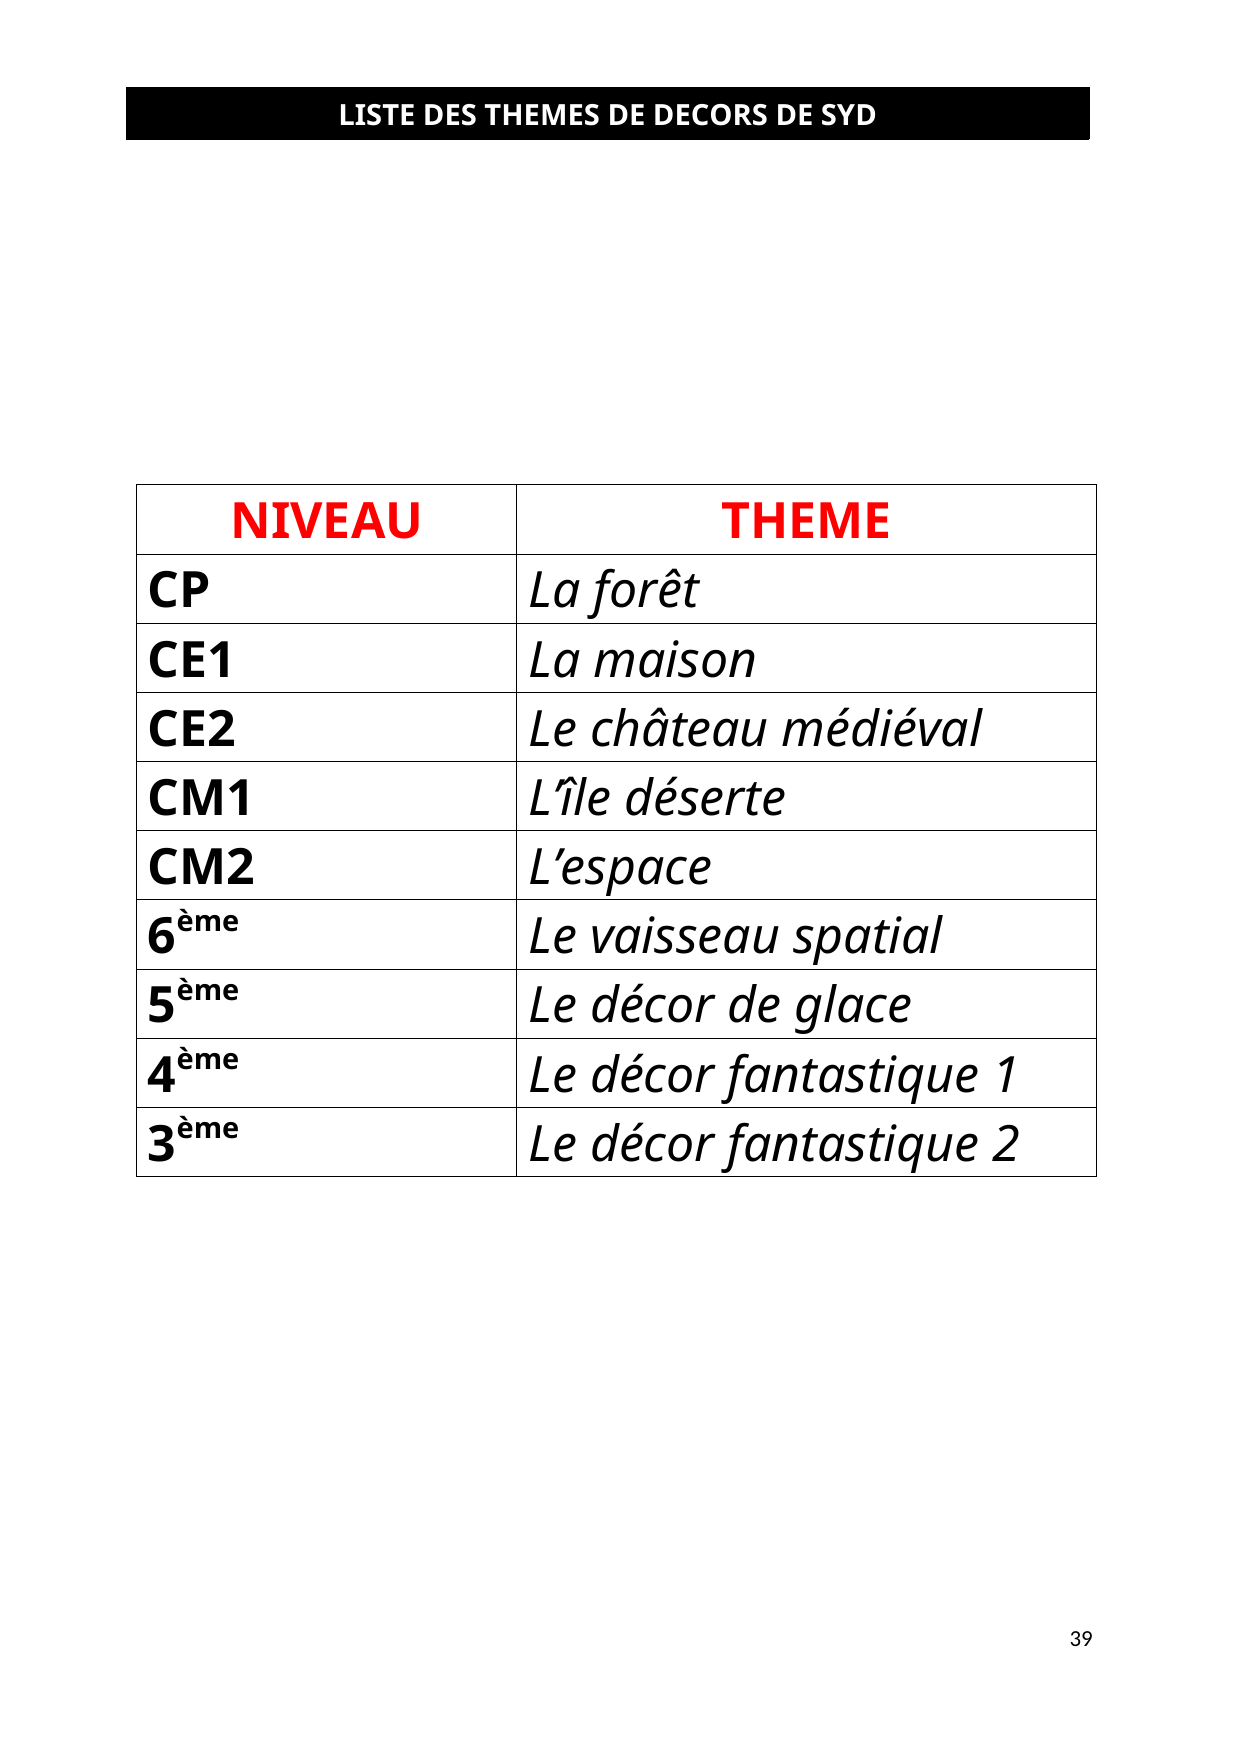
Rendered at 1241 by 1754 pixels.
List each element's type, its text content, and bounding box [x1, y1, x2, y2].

table_cell Le château médiéval [517, 693, 1096, 761]
table_cell La maison [517, 624, 1096, 692]
table_cell 6ème [137, 900, 516, 968]
table_cell CM1 [137, 762, 516, 830]
table_cell CP [137, 555, 516, 623]
table_cell Le vaisseau spatial [517, 900, 1096, 968]
table_header NIVEAU [137, 485, 516, 553]
table_header THEME [517, 485, 1096, 553]
table_cell CE2 [137, 693, 516, 761]
table_cell CE1 [137, 624, 516, 692]
table_cell 3ème [137, 1108, 516, 1176]
table_cell La forêt [517, 555, 1096, 623]
table_cell Le décor fantastique 1 [517, 1039, 1096, 1107]
table_cell L’île déserte [517, 762, 1096, 830]
table_cell L’espace [517, 831, 1096, 899]
table_cell 5ème [137, 970, 516, 1038]
table_cell Le décor fantastique 2 [517, 1108, 1096, 1176]
table_cell Le décor de glace [517, 970, 1096, 1038]
table_cell 4ème [137, 1039, 516, 1107]
table_cell CM2 [137, 831, 516, 899]
